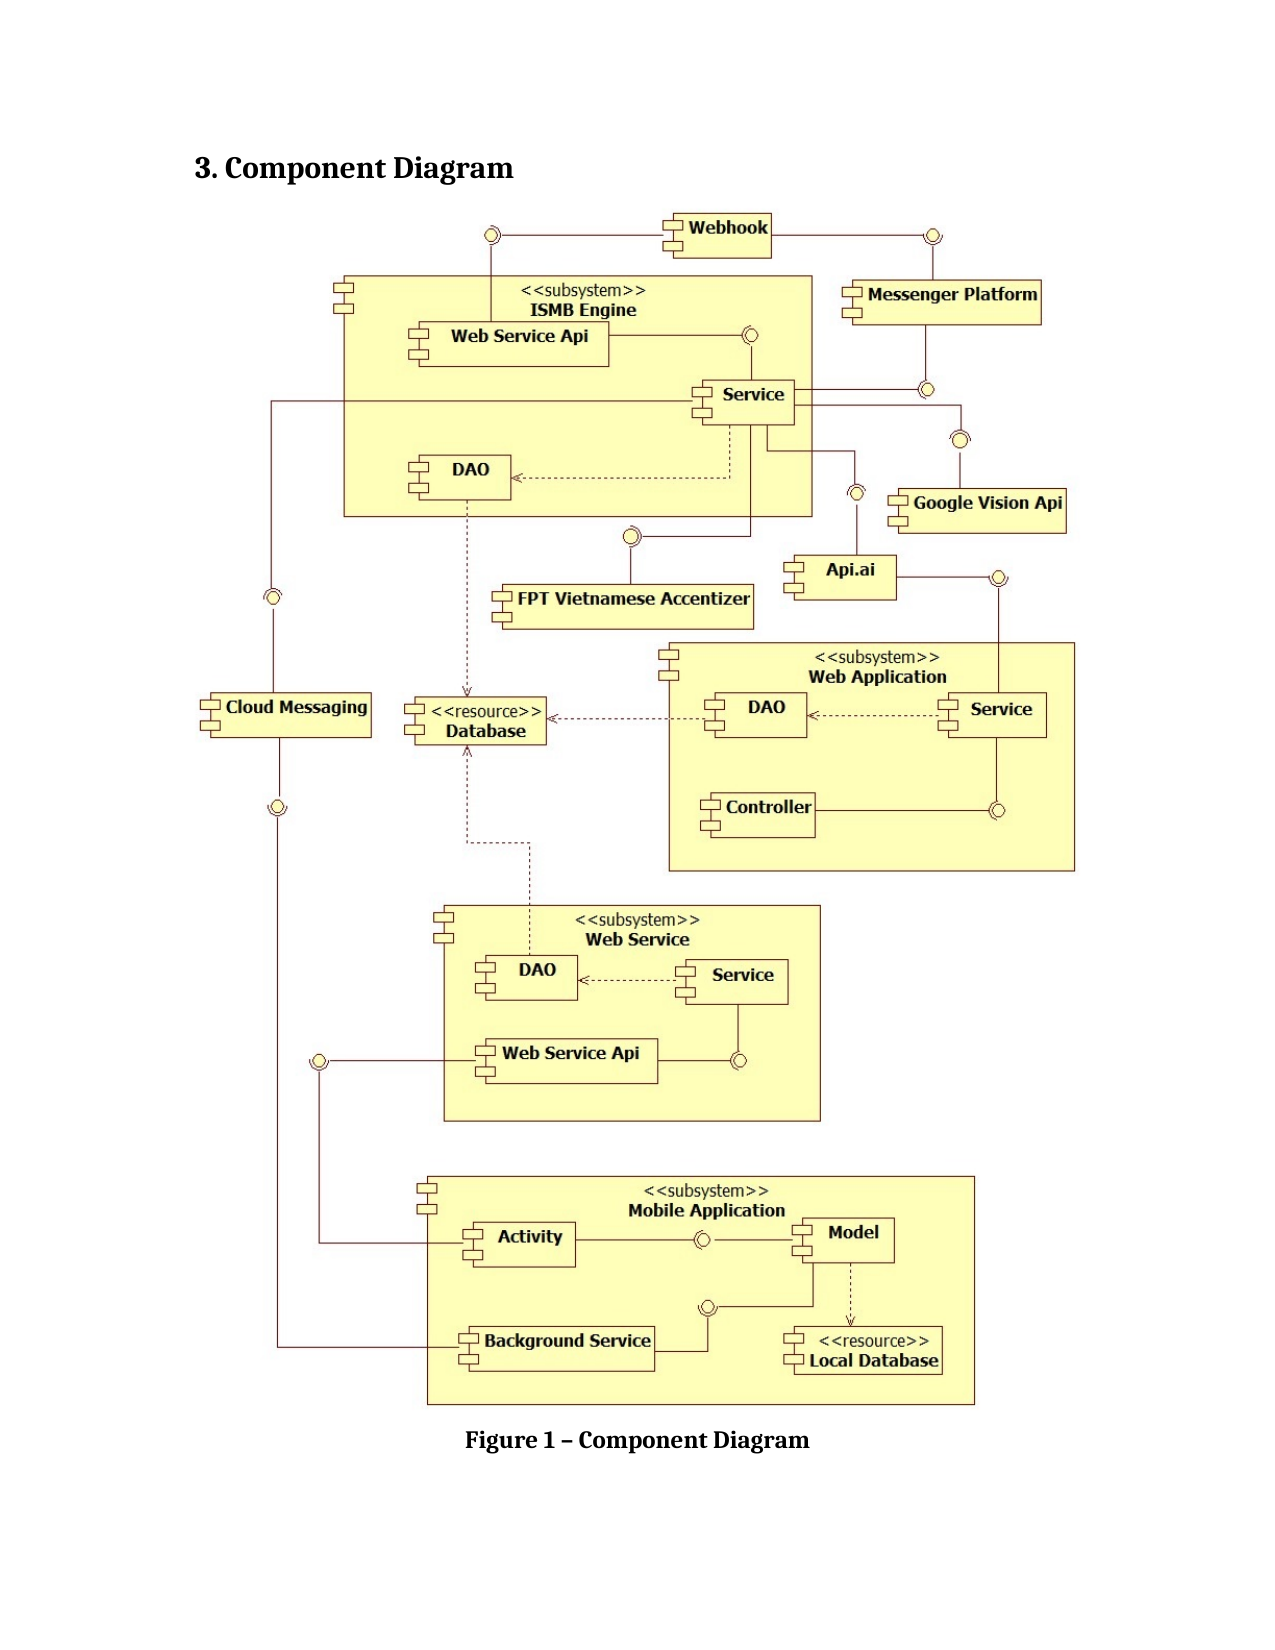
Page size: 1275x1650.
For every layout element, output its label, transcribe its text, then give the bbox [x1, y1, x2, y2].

picture [179, 192, 1096, 1426]
list 3. Component Diagram [195, 150, 1125, 186]
